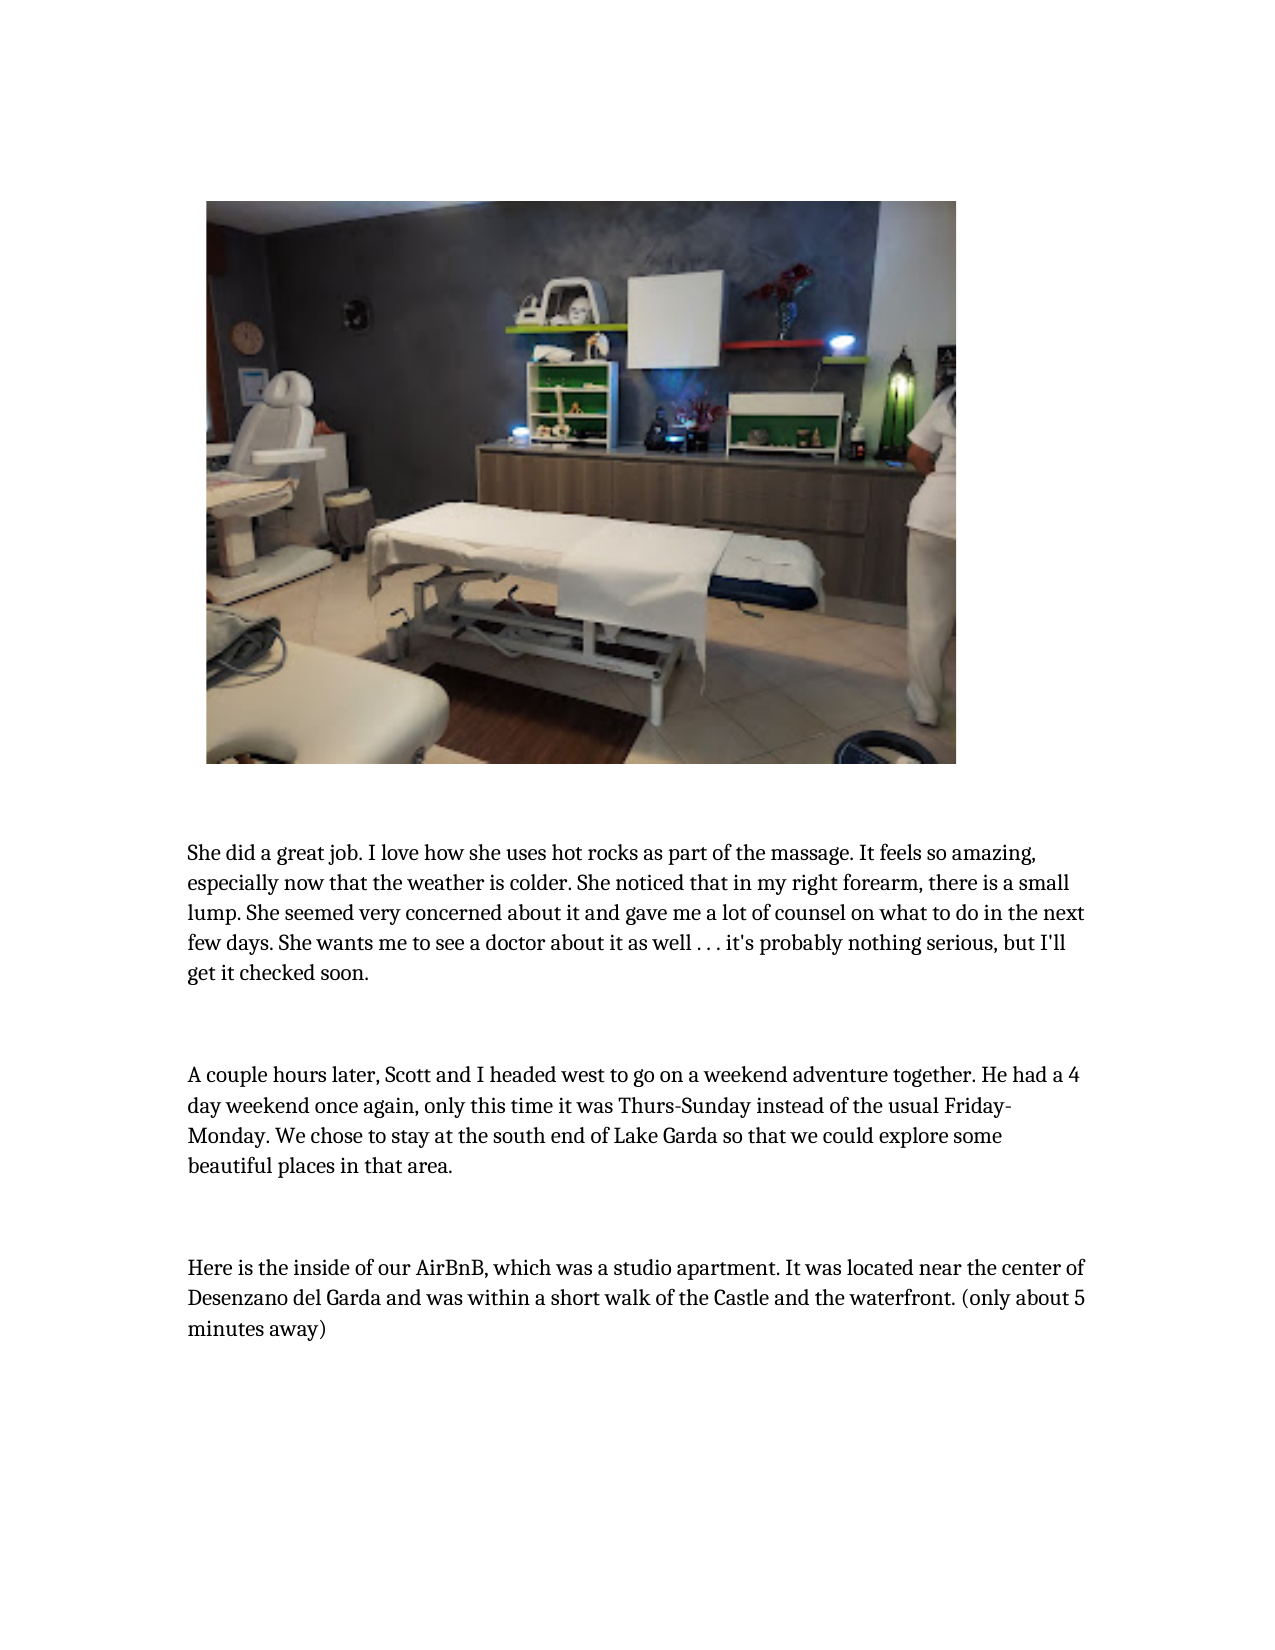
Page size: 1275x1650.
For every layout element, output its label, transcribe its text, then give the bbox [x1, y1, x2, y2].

text She did a great job. I love how she uses hot rocks as part of the massage. It feels so amazing, especially now that the weather is colder. She noticed that in my right forearm, there is a small lump. She seemed very concerned about it and gave me a lot of counsel on what to do in the next few days. She wants me to see a doctor about it as well . . . it's probably nothing serious, but I'll get it checked soon. [187, 839, 1087, 986]
text A couple hours later, Scott and I headed west to go on a weekend adventure together. He had a 4 day weekend once again, only this time it was Thurs-Sunday instead of the usual Friday-Monday. We chose to stay at the south end of Lake Garda so that we could explore some beautiful places in that area. [187, 1062, 1087, 1179]
text Here is the inside of our AirBnB, which was a studio apartment. It was located near the center of Desenzano del Garda and was within a short walk of the Castle and the waterfront. (only about 5 minutes away) [187, 1255, 1087, 1342]
picture [206, 201, 957, 764]
